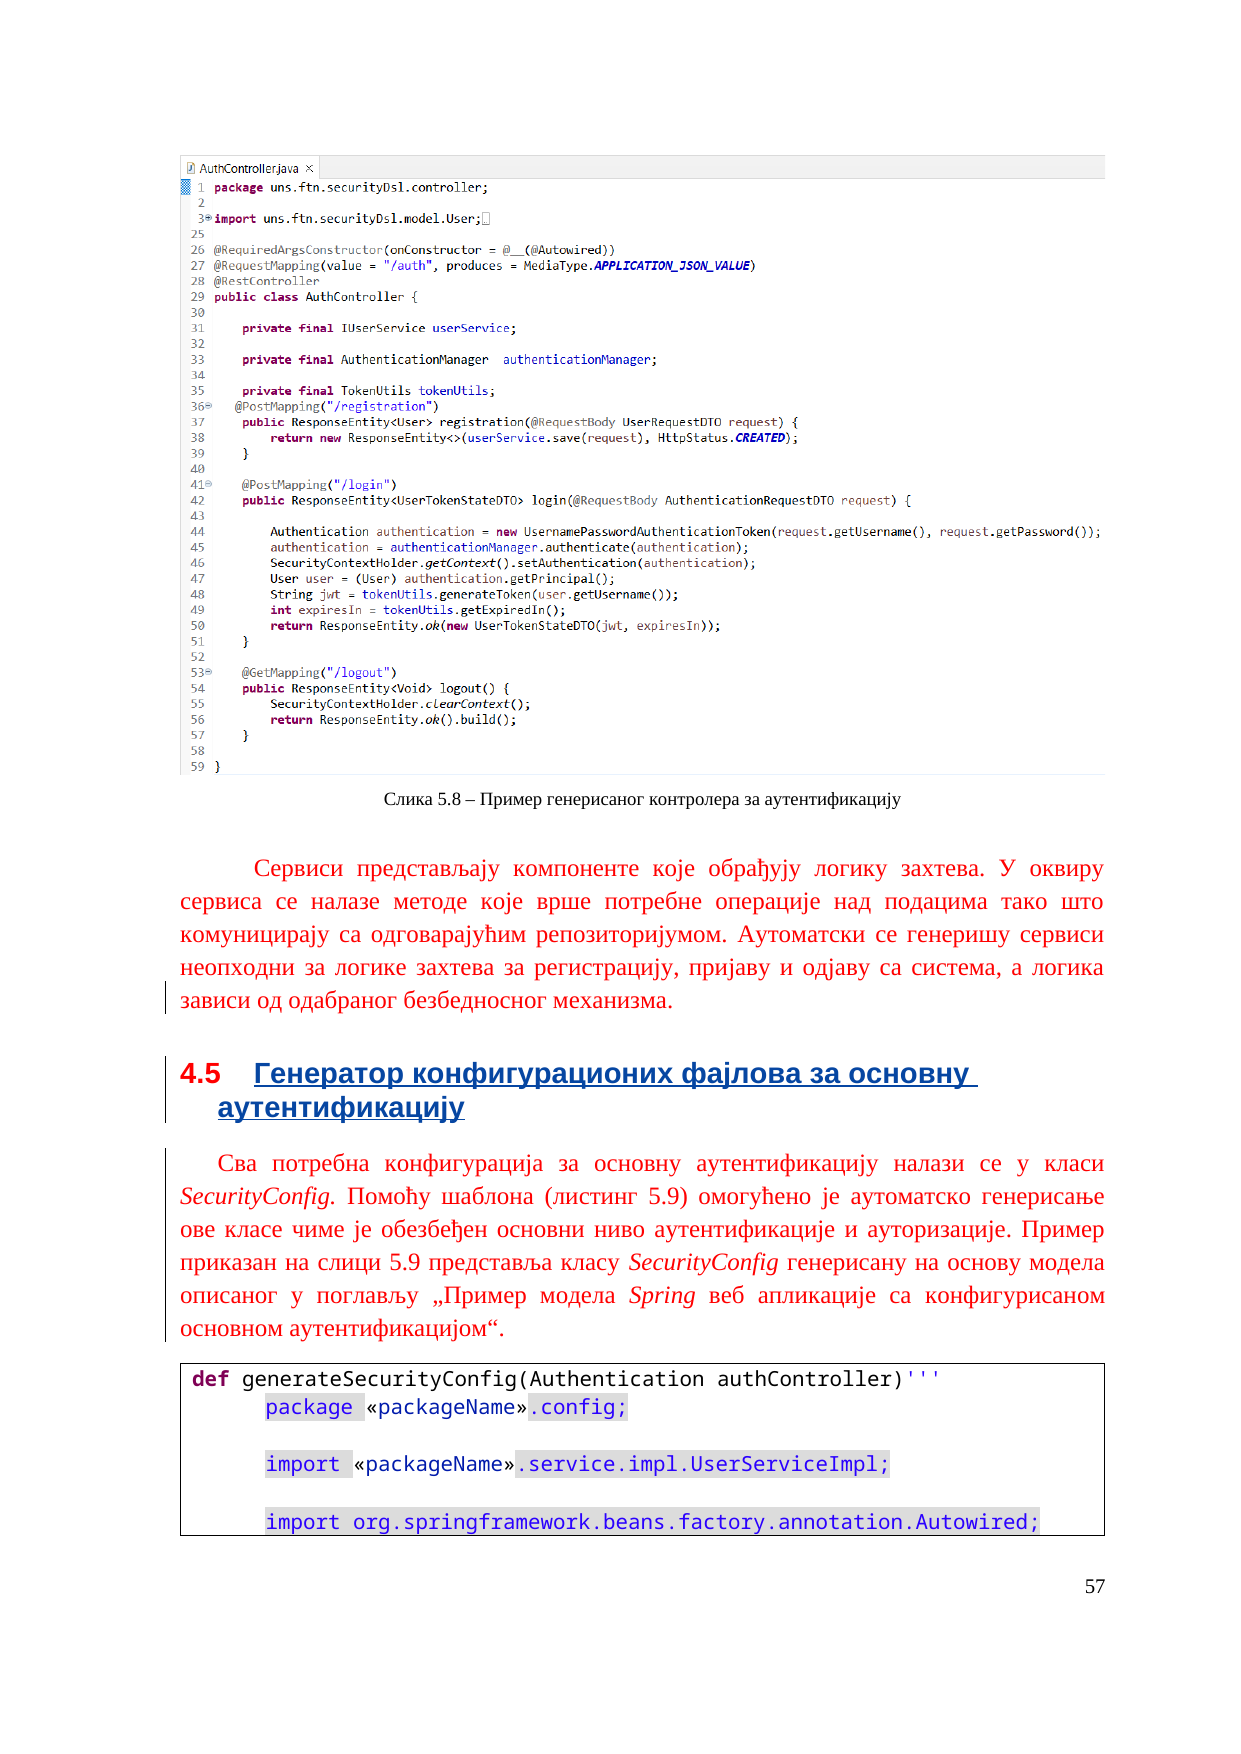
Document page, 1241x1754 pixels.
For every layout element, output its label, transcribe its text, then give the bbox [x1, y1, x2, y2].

text Слика 5.8 – Пример генерисаног контролера за аутентификацију [180, 787, 1105, 809]
picture [180, 155, 1106, 775]
text Сервиси представљају компоненте које обрађују логику захтева. У оквиру сервиса се налазе методе које врше потребне операције над подацима тако што комуницирају са одговарајућим репозиторијумом. Аутоматски се генеришу сервиси неопходни за логике захтева за регистрацију, пријаву и одјаву са система, а логика зависи од одабраног безбедносног механизма. [180, 853, 1105, 1014]
text Сва потребна конфигурација за основну аутентификацију налази се у класи SecurityConfig. Помоћу шаблона (листинг 5.9) омогућено је аутоматско генерисање ове класе чиме је обезбеђен основни ниво аутентификације и ауторизације. Пример приказан на слици 5.9 представља класу SecurityConfig генерисану на основу модела описаног у поглављу „Пример модела Spring веб апликације са конфигурисаном основном аутентификацијом“. [180, 1148, 1105, 1342]
